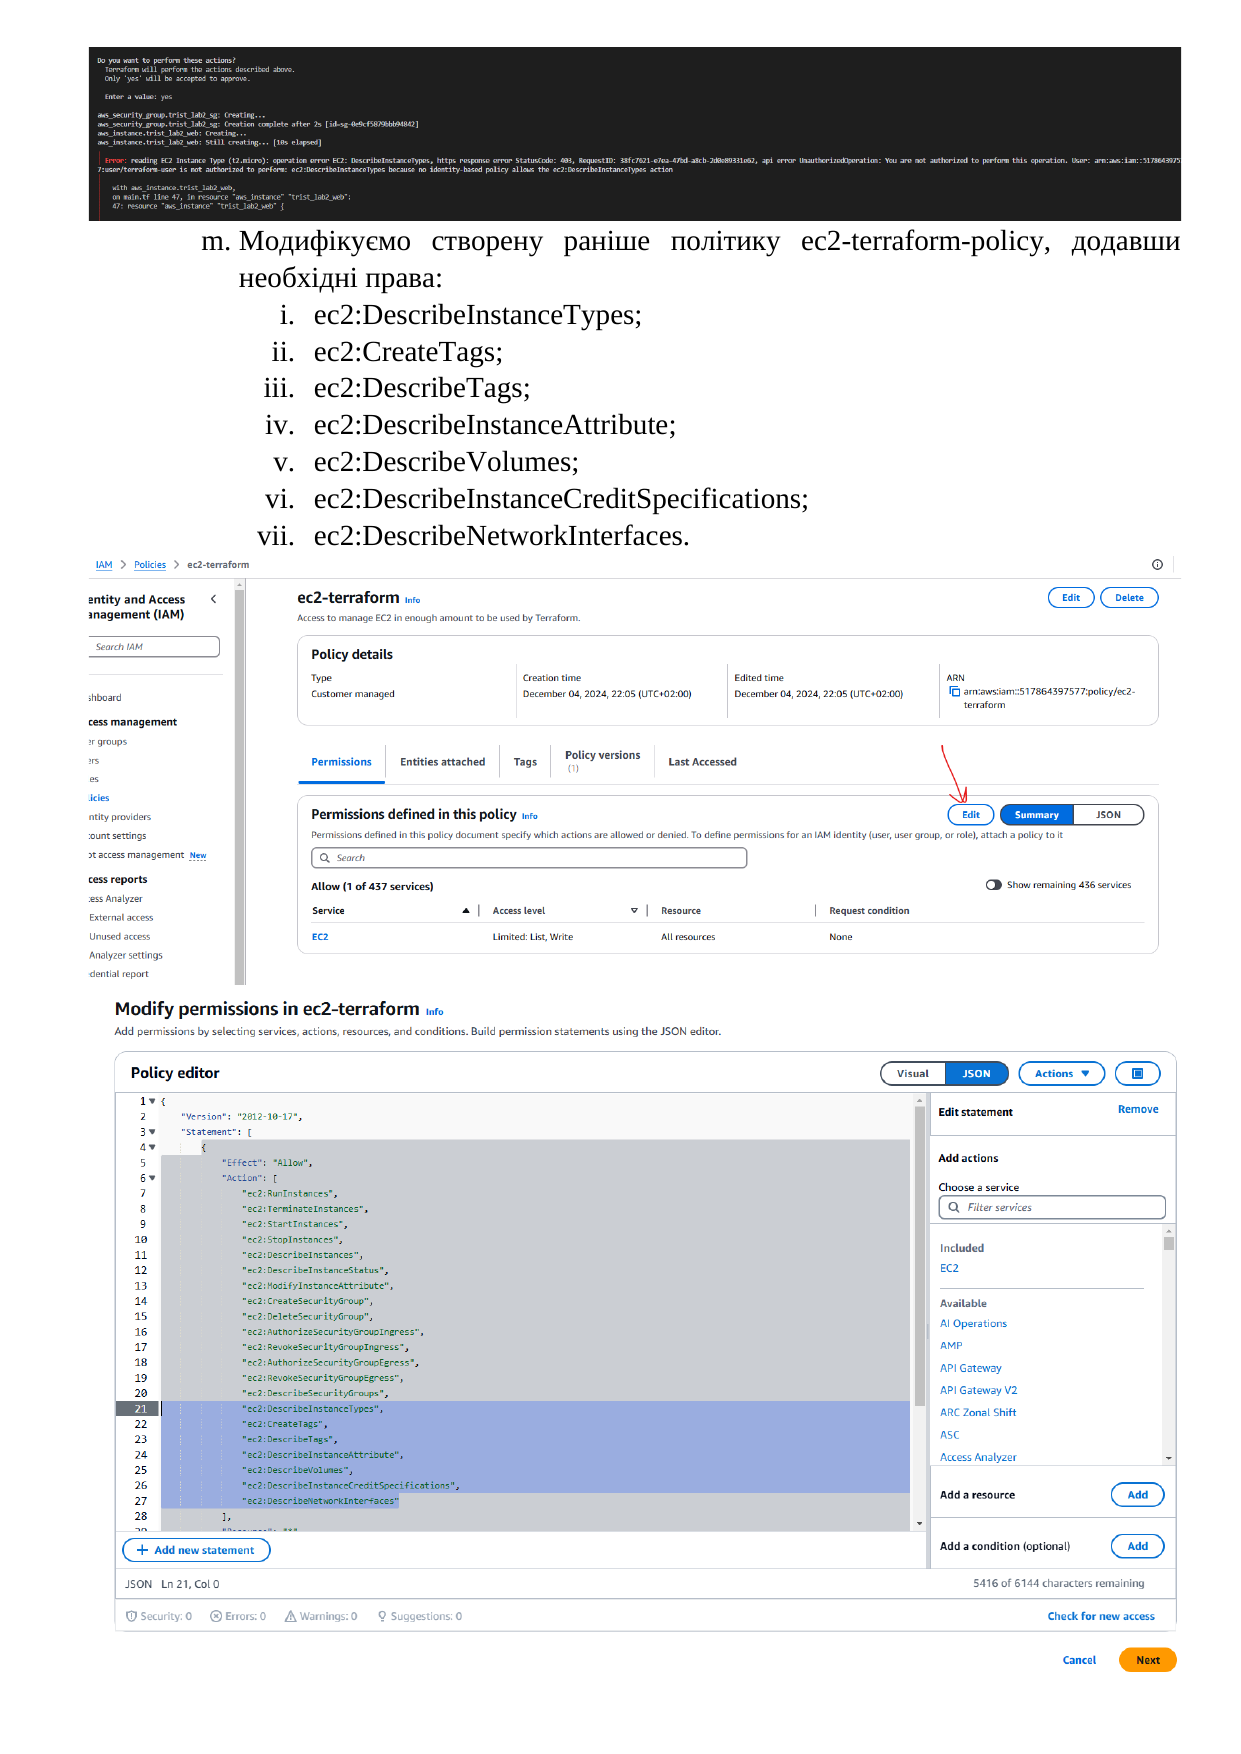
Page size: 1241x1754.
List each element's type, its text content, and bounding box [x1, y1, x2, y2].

list ec2:DescribeTags; [295, 371, 1181, 404]
list Модифікуємо створену раніше політику ec2-terraform-policy, додавши необхідні права: [201, 223, 1181, 293]
list ec2:DescribeInstanceTypes; [295, 297, 1181, 330]
list ec2:DescribeInstanceAttribute; [295, 407, 1181, 441]
list ec2:DescribeInstanceCreditSpecifications; [295, 481, 1181, 515]
list ec2:DescribeNetworkInterfaces. [295, 518, 1181, 552]
picture [88, 987, 1182, 1681]
picture [88, 555, 1182, 985]
list ec2:DescribeVolumes; [295, 444, 1181, 478]
picture [88, 47, 1182, 221]
list ec2:CreateTags; [295, 334, 1181, 367]
